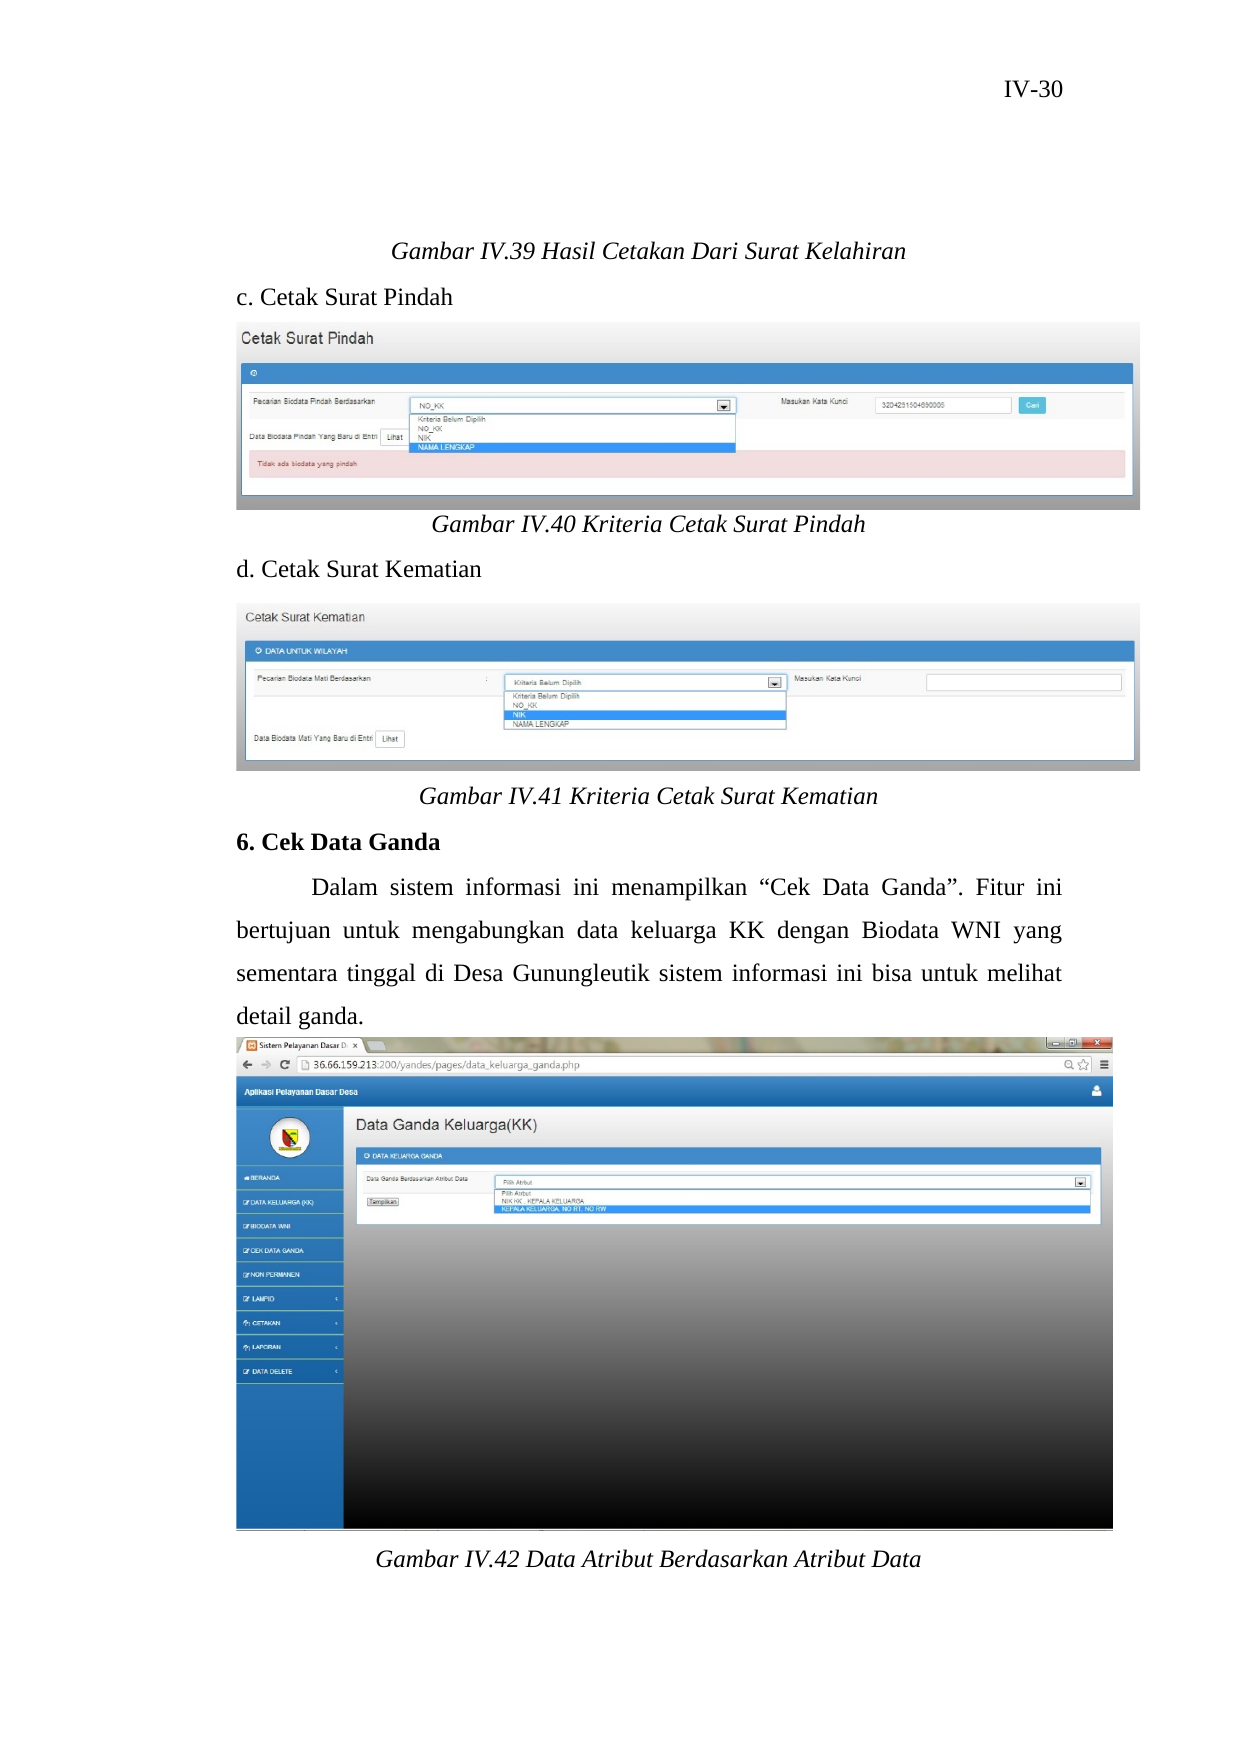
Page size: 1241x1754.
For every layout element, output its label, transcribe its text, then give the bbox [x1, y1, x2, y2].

picture [236, 322, 1141, 510]
picture [236, 1037, 1113, 1531]
text 6. Cek Data Ganda [236, 827, 1063, 855]
text Gambar IV.41 Kriteria Cetak Surat Kematian [236, 781, 1063, 810]
picture [236, 603, 1141, 771]
text Gambar IV.40 Kriteria Cetak Surat Pindah [236, 509, 1063, 537]
text Gambar IV.42 Data Atribut Berdasarkan Atribut Data [236, 1544, 1063, 1573]
text c. Cetak Surat Pindah [236, 282, 1063, 310]
text d. Cetak Surat Kematian [236, 554, 1063, 583]
text Gambar IV.39 Hasil Cetakan Dari Surat Kelahiran [236, 236, 1063, 265]
text Dalam sistem informasi ini menampilkan “Cek Data Ganda”. Fitur ini bertujuan untuk mengabungkan data keluarga KK dengan Biodata WNI yang sementara tinggal di Desa Gunungleutik sistem informasi ini bisa untuk melihat detail ganda. [236, 872, 1063, 1030]
